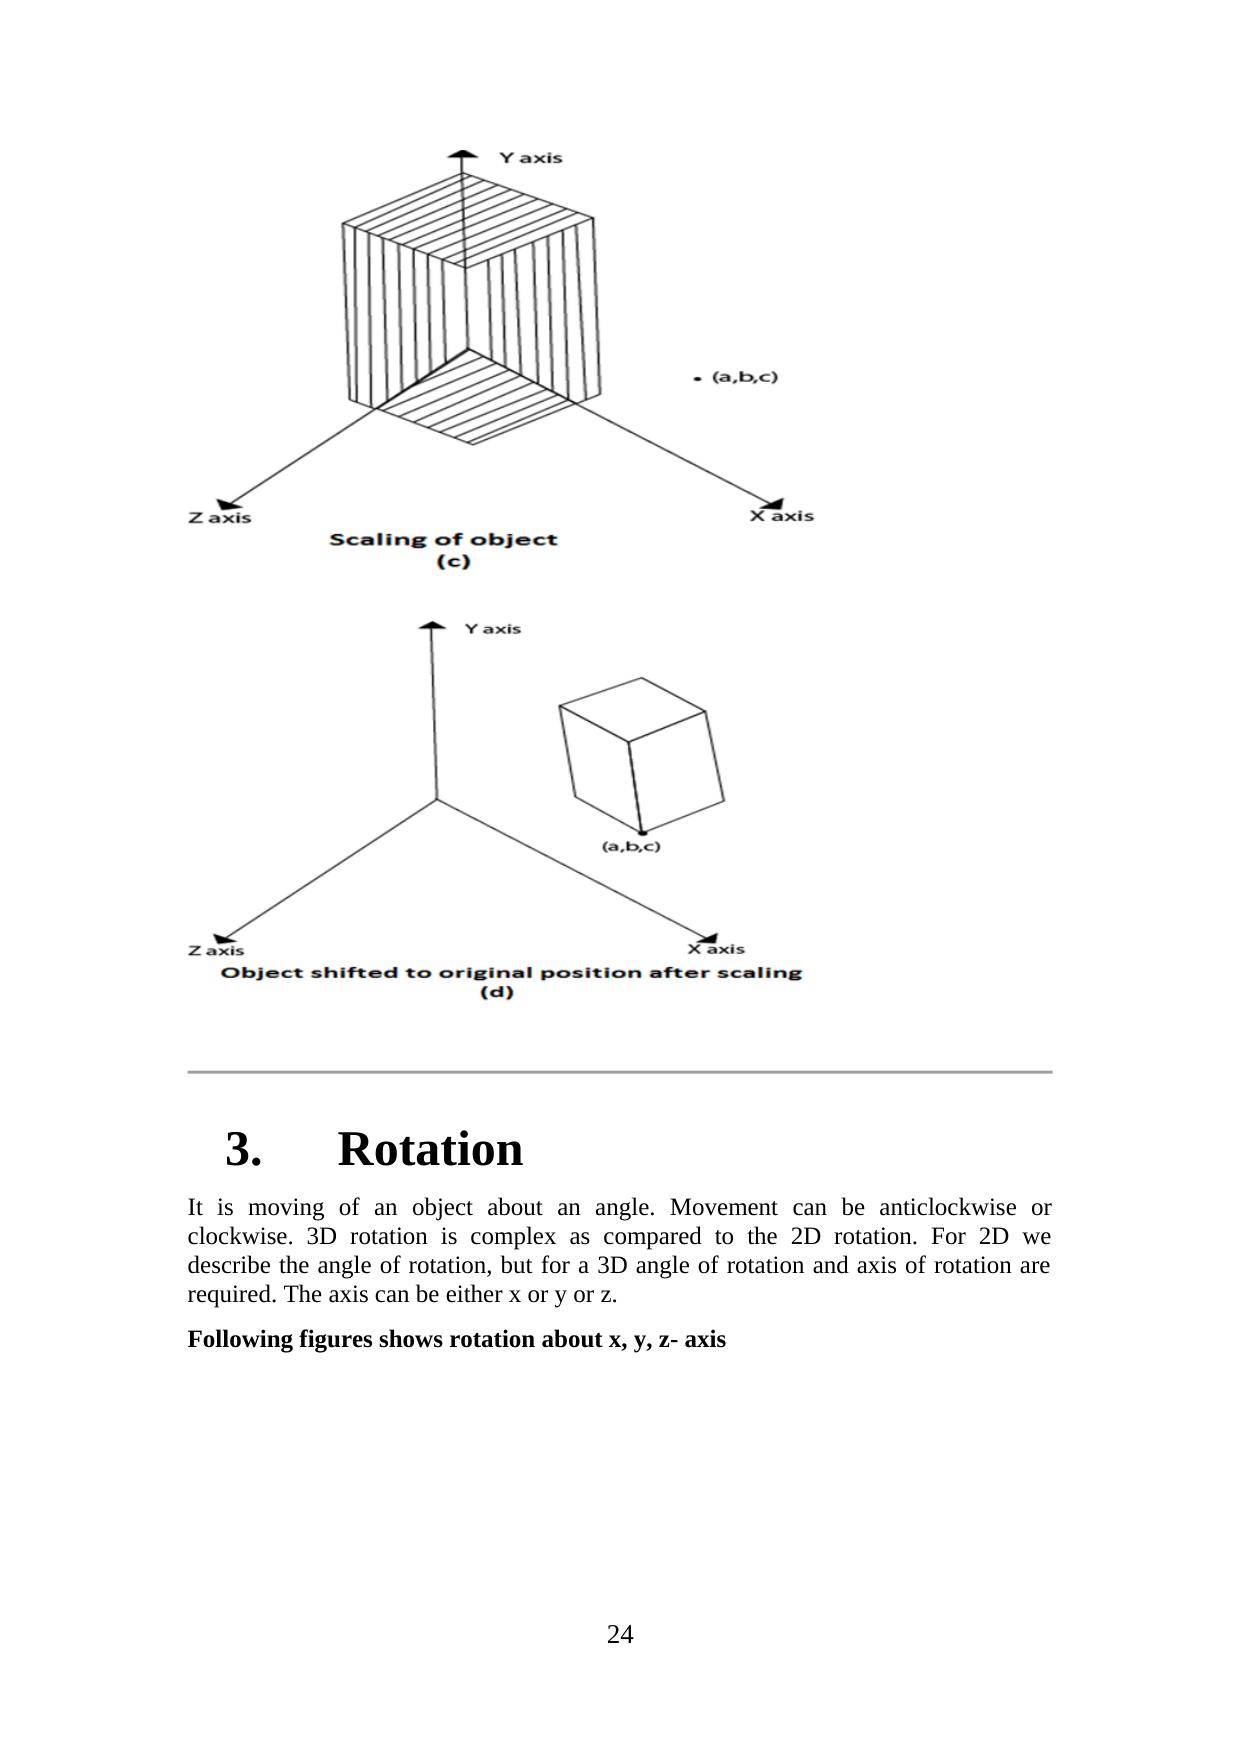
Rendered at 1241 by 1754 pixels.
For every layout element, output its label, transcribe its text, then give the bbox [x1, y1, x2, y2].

picture [187, 150, 852, 1054]
text Following figures shows rotation about x, y, z- axis [187, 1324, 1053, 1353]
text It is moving of an object about an angle. Movement can be anticlockwise or clockwise. 3D rotation is complex as compared to the 2D rotation. For 2D we describe the angle of rotation, but for a 3D angle of rotation and axis of rotation are required. The axis can be either x or y or z. [187, 1192, 1053, 1307]
subtitle Rotation [225, 1118, 1053, 1176]
